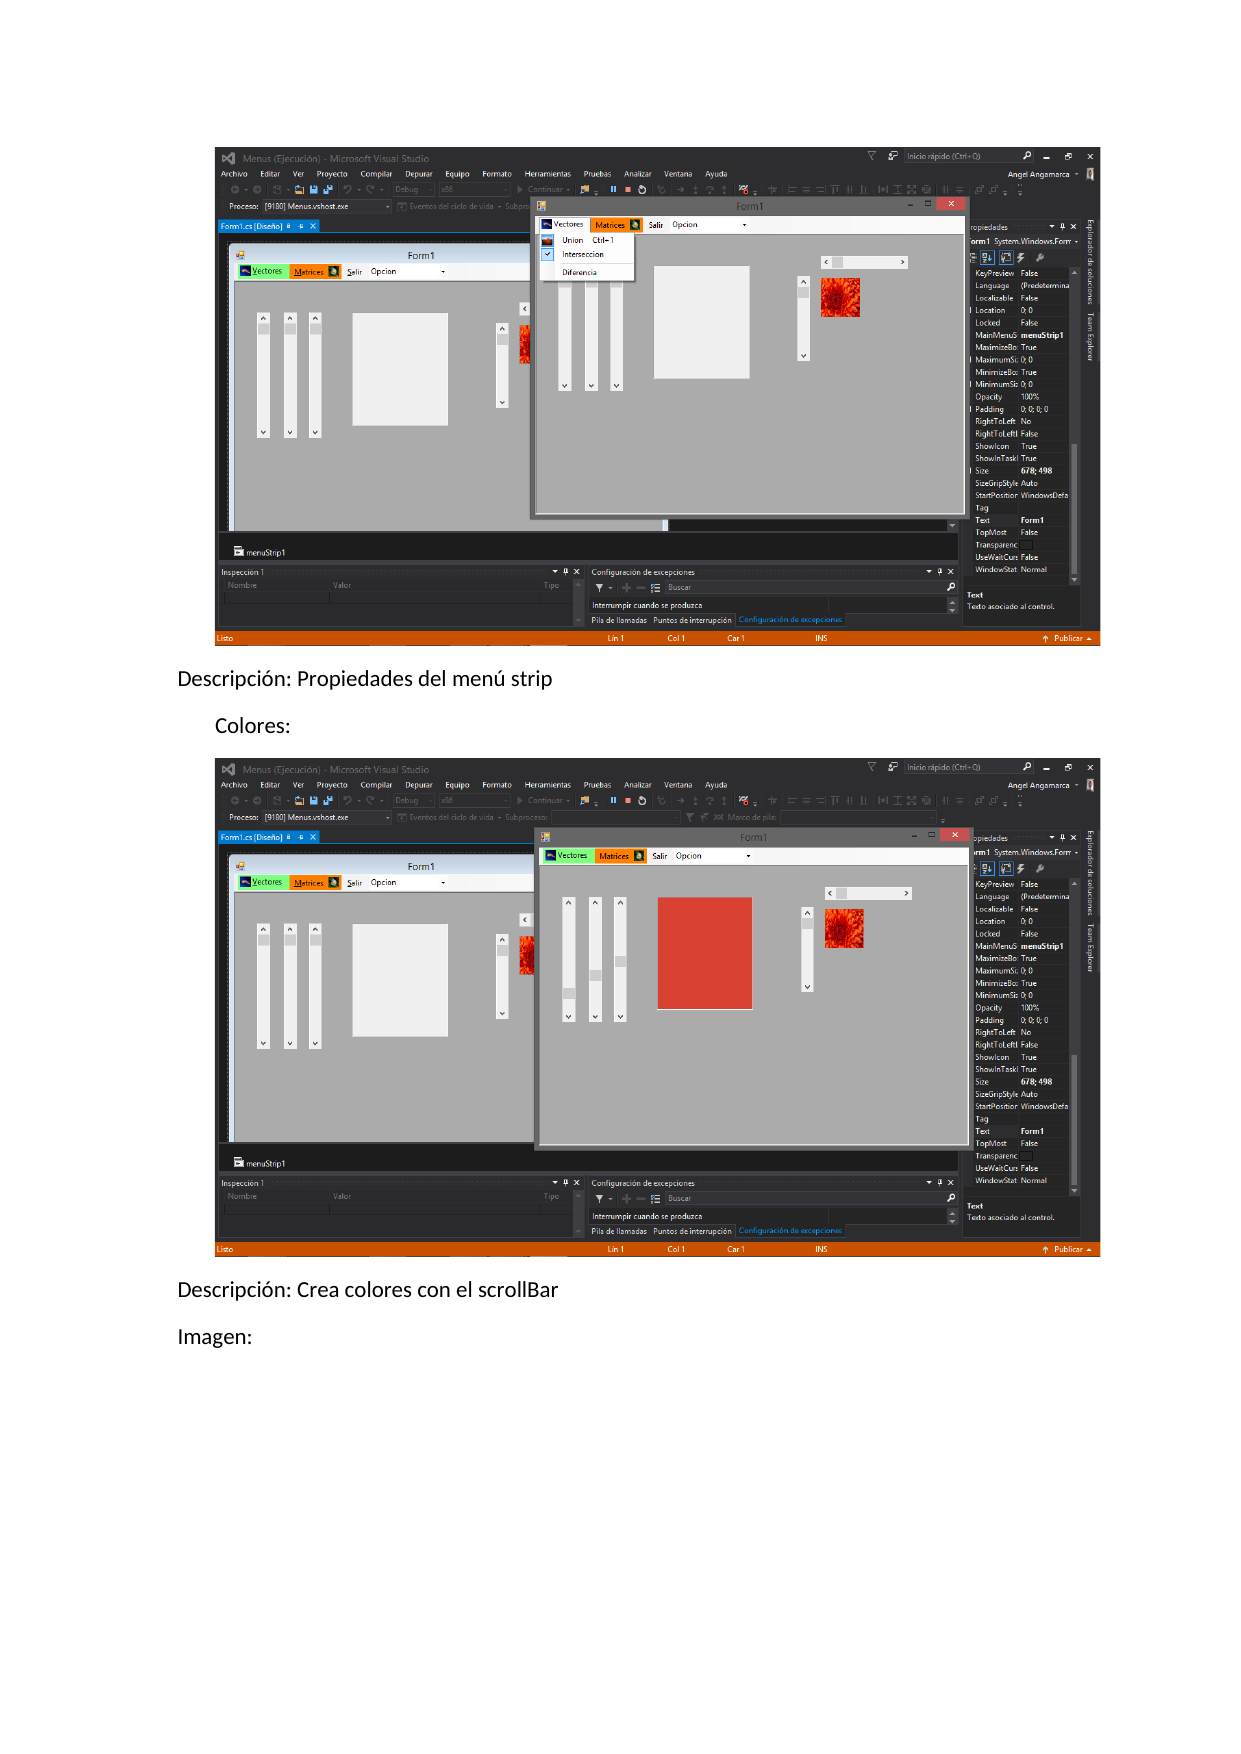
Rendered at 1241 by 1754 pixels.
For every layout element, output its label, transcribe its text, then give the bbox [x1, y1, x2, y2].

text Imagen: [177, 1322, 1063, 1350]
text Descripción: Crea colores con el scrollBar [177, 1275, 1063, 1303]
text Colores: [215, 711, 1063, 739]
picture [214, 147, 1101, 646]
text Descripción: Propiedades del menú strip [177, 664, 1063, 692]
picture [214, 758, 1101, 1257]
